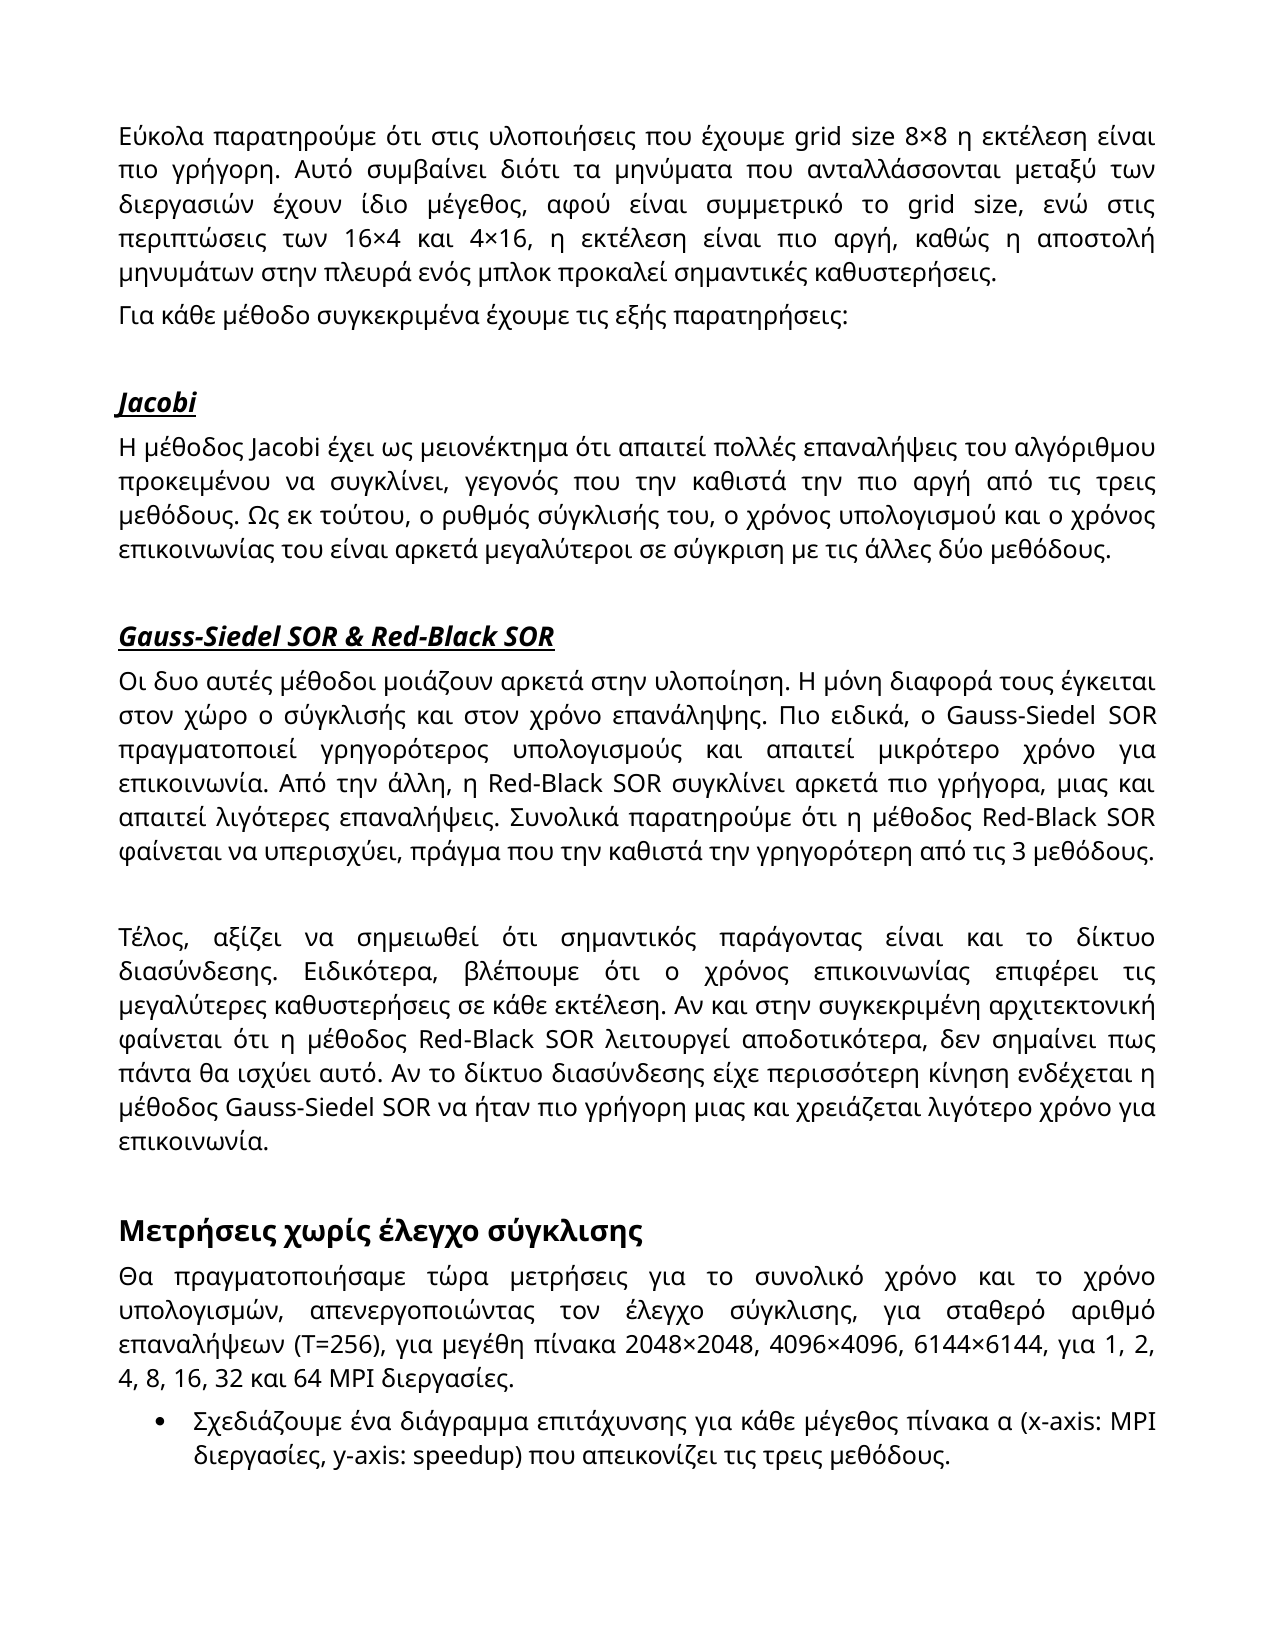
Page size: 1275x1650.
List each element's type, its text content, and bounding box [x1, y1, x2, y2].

text Εύκολα παρατηρούμε ότι στις υλοποιήσεις που έχουμε grid size 8×8 η εκτέλεση είναι πιο γρήγορη. Αυτό συμβαίνει διότι τα μηνύματα που ανταλλάσσονται μεταξύ των διεργασιών έχουν ίδιο μέγεθος, αφού είναι συμμετρικό το grid size, ενώ στις περιπτώσεις των 16×4 και 4×16, η εκτέλεση είναι πιο αργή, καθώς η αποστολή μηνυμάτων στην πλευρά ενός μπλοκ προκαλεί σημαντικές καθυστερήσεις. [118, 118, 1157, 288]
text Για κάθε μέθοδο συγκεκριμένα έχουμε τις εξής παρατηρήσεις: [118, 297, 1157, 331]
list Σχεδιάζουμε ένα διάγραμμα επιτάχυνσης για κάθε μέγεθος πίνακα α (x-axis: MPI διεργασίες, y-axis: speedup) που απεικονίζει τις τρεις μεθόδους. [156, 1404, 1157, 1472]
text Jacobi [118, 383, 1157, 420]
text Gauss-Siedel SOR & Red-Black SOR [118, 617, 1157, 654]
text Οι δυο αυτές μέθοδοι μοιάζουν αρκετά στην υλοποίηση. Η μόνη διαφορά τους έγκειται στον χώρο ο σύγκλισής και στον χρόνο επανάληψης. Πιο ειδικά, ο Gauss-Siedel SOR πραγματοποιεί γρηγορότερος υπολογισμούς και απαιτεί μικρότερο χρόνο για επικοινωνία. Από την άλλη, η Red-Black SOR συγκλίνει αρκετά πιο γρήγορα, μιας και απαιτεί λιγότερες επαναλήψεις. Συνολικά παρατηρούμε ότι η μέθοδος Red-Black SOR φαίνεται να υπερισχύει, πράγμα που την καθιστά την γρηγορότερη από τις 3 μεθόδους. [118, 663, 1157, 868]
text Θα πραγματοποιήσαμε τώρα μετρήσεις για το συνολικό χρόνο και το χρόνο υπολογισμών, απενεργοποιώντας τον έλεγχο σύγκλισης, για σταθερό αριθμό επαναλήψεων (Τ=256), για μεγέθη πίνακα 2048×2048, 4096×4096, 6144×6144, για 1, 2, 4, 8, 16, 32 και 64 MPI διεργασίες. [118, 1259, 1157, 1395]
text Τέλος, αξίζει να σημειωθεί ότι σημαντικός παράγοντας είναι και το δίκτυο διασύνδεσης. Ειδικότερα, βλέπουμε ότι ο χρόνος επικοινωνίας επιφέρει τις μεγαλύτερες καθυστερήσεις σε κάθε εκτέλεση. Αν και στην συγκεκριμένη αρχιτεκτονική φαίνεται ότι η μέθοδος Red-Black SOR λειτουργεί αποδοτικότερα, δεν σημαίνει πως πάντα θα ισχύει αυτό. Αν το δίκτυο διασύνδεσης είχε περισσότερη κίνηση ενδέχεται η μέθοδος Gauss-Siedel SOR να ήταν πιο γρήγορη μιας και χρειάζεται λιγότερο χρόνο για επικοινωνία. [118, 920, 1157, 1158]
text Η μέθοδος Jacobi έχει ως μειονέκτημα ότι απαιτεί πολλές επαναλήψεις του αλγόριθμου προκειμένου να συγκλίνει, γεγονός που την καθιστά την πιο αργή από τις τρεις μεθόδους. Ως εκ τούτου, ο ρυθμός σύγκλισής του, ο χρόνος υπολογισμού και ο χρόνος επικοινωνίας του είναι αρκετά μεγαλύτεροι σε σύγκριση με τις άλλες δύο μεθόδους. [118, 429, 1157, 566]
text Μετρήσεις χωρίς έλεγχο σύγκλισης [118, 1210, 1157, 1250]
